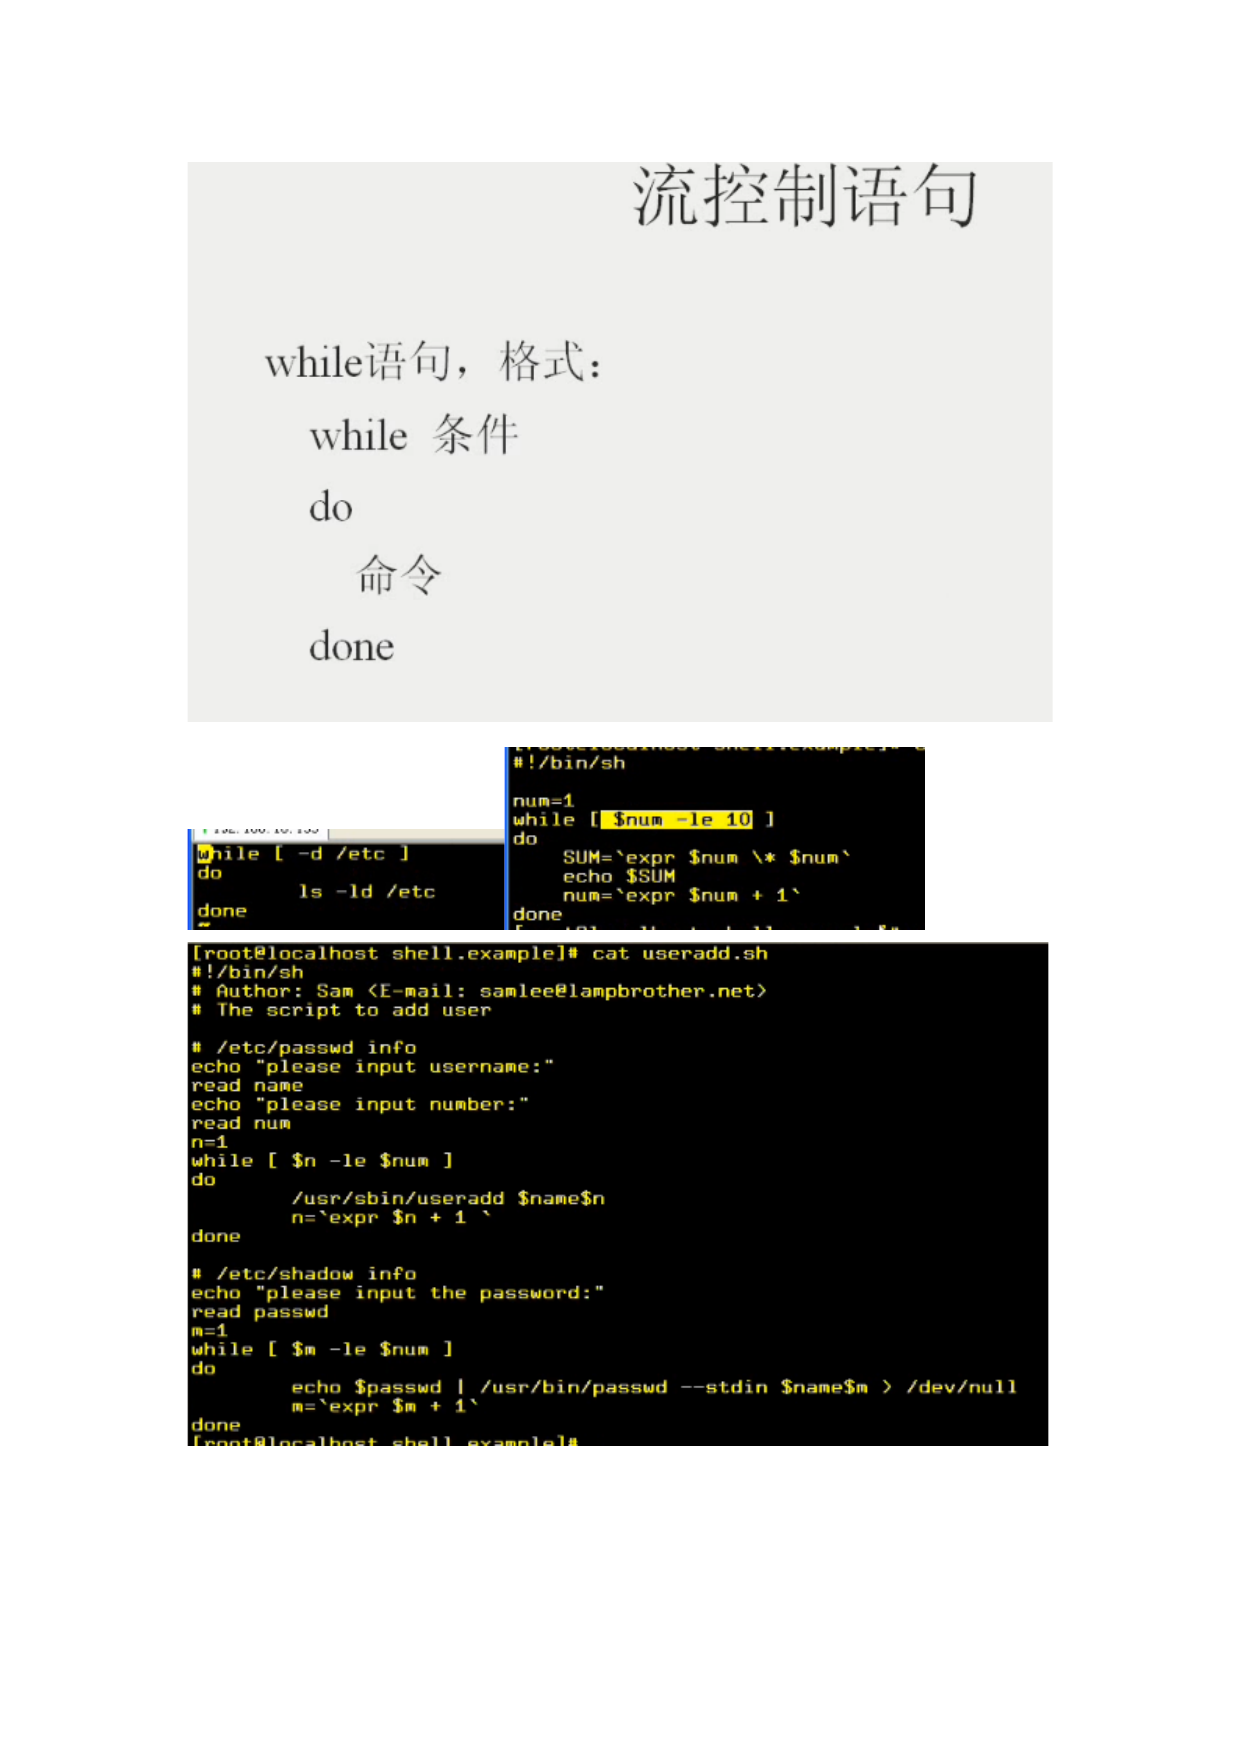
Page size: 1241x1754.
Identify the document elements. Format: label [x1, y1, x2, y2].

picture [187, 942, 1049, 1446]
picture [187, 747, 925, 930]
picture [187, 162, 1053, 722]
